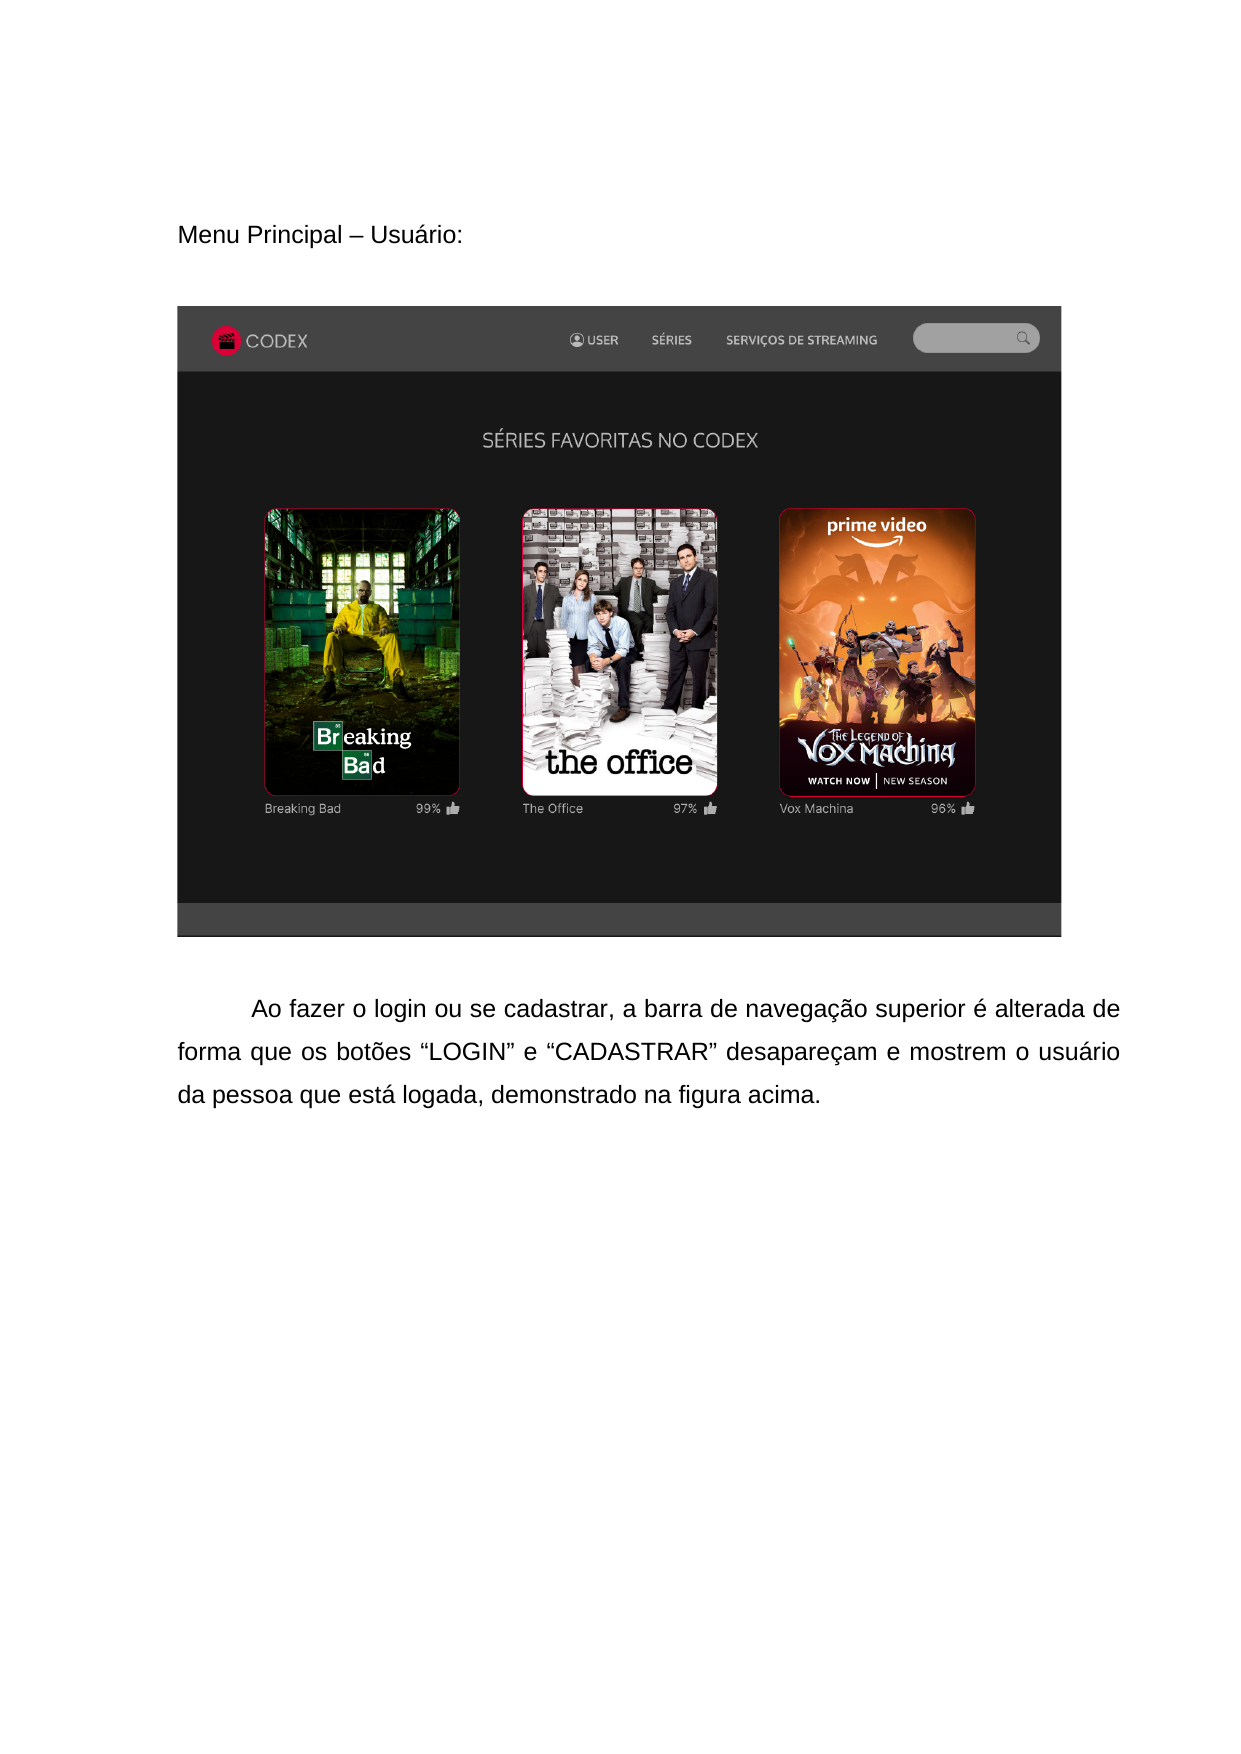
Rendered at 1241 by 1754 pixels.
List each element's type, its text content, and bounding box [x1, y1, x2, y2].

text Ao fazer o login ou se cadastrar, a barra de navegação superior é alterada de forma que os botões “LOGIN” e “CADASTRAR” desapareçam e mostrem o usuário da pessoa que está logada, demonstrado na figura acima. [177, 994, 1122, 1109]
picture [177, 306, 1062, 937]
text Menu Principal – Usuário: [177, 220, 1122, 249]
